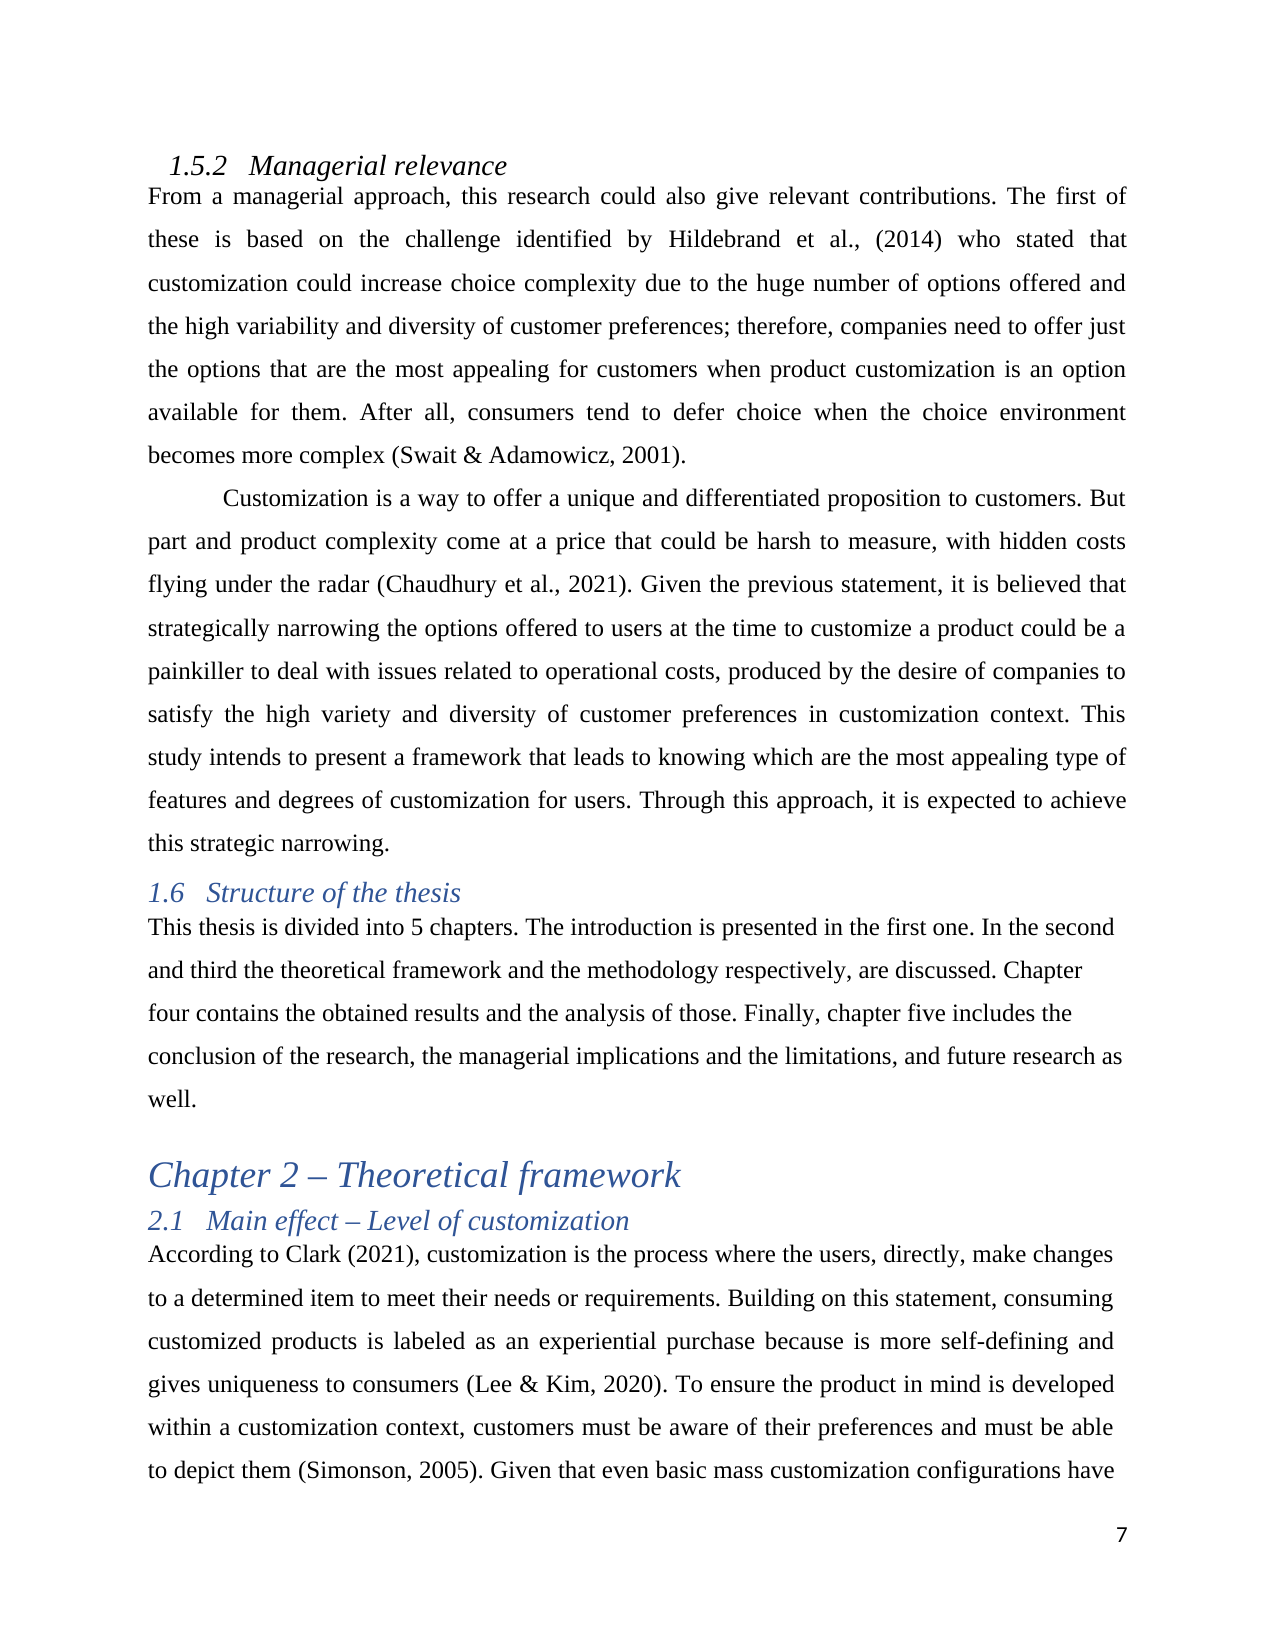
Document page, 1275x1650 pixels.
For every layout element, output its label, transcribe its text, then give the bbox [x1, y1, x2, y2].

subtitle 1.6 Structure of the thesis [148, 876, 1127, 909]
text Customization is a way to offer a unique and differentiated proposition to customers. But part and product complexity come at a price that could be harsh to measure, with hidden costs flying under the radar (Chaudhury et al., 2021). Given the previous statement, it is believed that strategically narrowing the options offered to users at the time to customize a product could be a painkiller to deal with issues related to operational costs, produced by the desire of companies to satisfy the high variety and diversity of customer preferences in customization context. This study intends to present a framework that leads to knowing which are the most appealing type of features and degrees of customization for users. Through this approach, it is expected to achieve this strategic narrowing. [148, 483, 1127, 857]
subtitle 1.5.2 Managerial relevance [168, 148, 1127, 181]
subtitle Chapter 2 – Theoretical framework [148, 1152, 1127, 1196]
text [148, 1239, 1115, 1484]
subtitle 2.1 Main effect – Level of customization [148, 1203, 1127, 1237]
text From a managerial approach, this research could also give relevant contributions. The first of these is based on the challenge identified by Hildebrand et al., (2014) who stated that customization could increase choice complexity due to the huge number of options offered and the high variability and diversity of customer preferences; therefore, companies need to offer just the options that are the most appealing for customers when product customization is an option available for them. After all, consumers tend to defer choice when the choice environment becomes more complex . [148, 181, 1127, 469]
text This thesis is divided into 5 chapters. The introduction is presented in the first one. In the second and third the theoretical framework and the methodology respectively, are discussed. Chapter four contains the obtained results and the analysis of those. Finally, chapter five includes the conclusion of the research, the managerial implications and the limitations, and future research as well. [148, 912, 1127, 1113]
